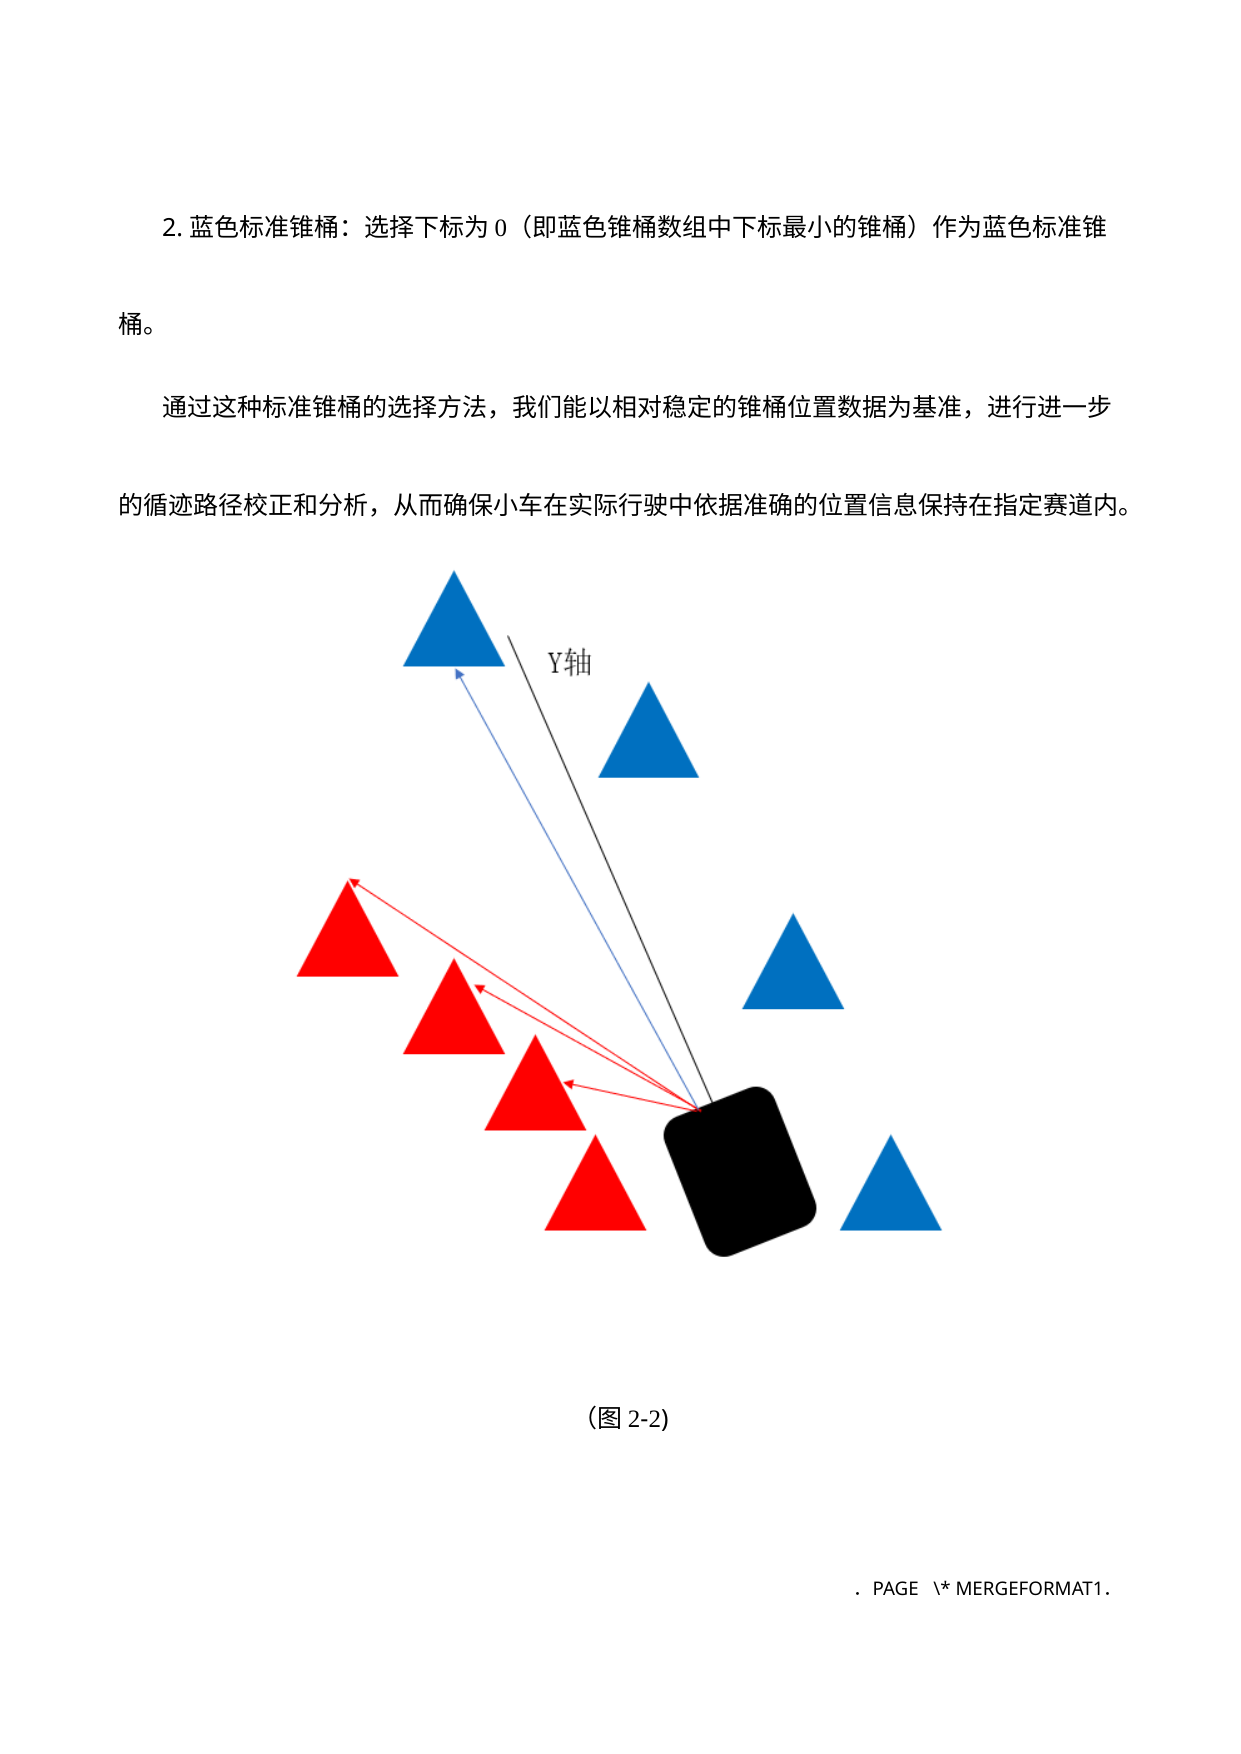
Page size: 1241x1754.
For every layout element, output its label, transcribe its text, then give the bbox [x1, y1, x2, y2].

list 蓝色标准锥桶：选择下标为0（即蓝色锥桶数组中下标最小的锥桶）作为蓝色标准锥桶。 [118, 193, 1122, 355]
text 通过这种标准锥桶的选择方法，我们能以相对稳定的锥桶位置数据为基准，进行进一步的循迹路径校正和分析，从而确保小车在实际行驶中依据准确的位置信息保持在指定赛道内。 [118, 373, 1122, 536]
text （图 2-2) [118, 1384, 1122, 1449]
picture [217, 554, 1023, 1362]
